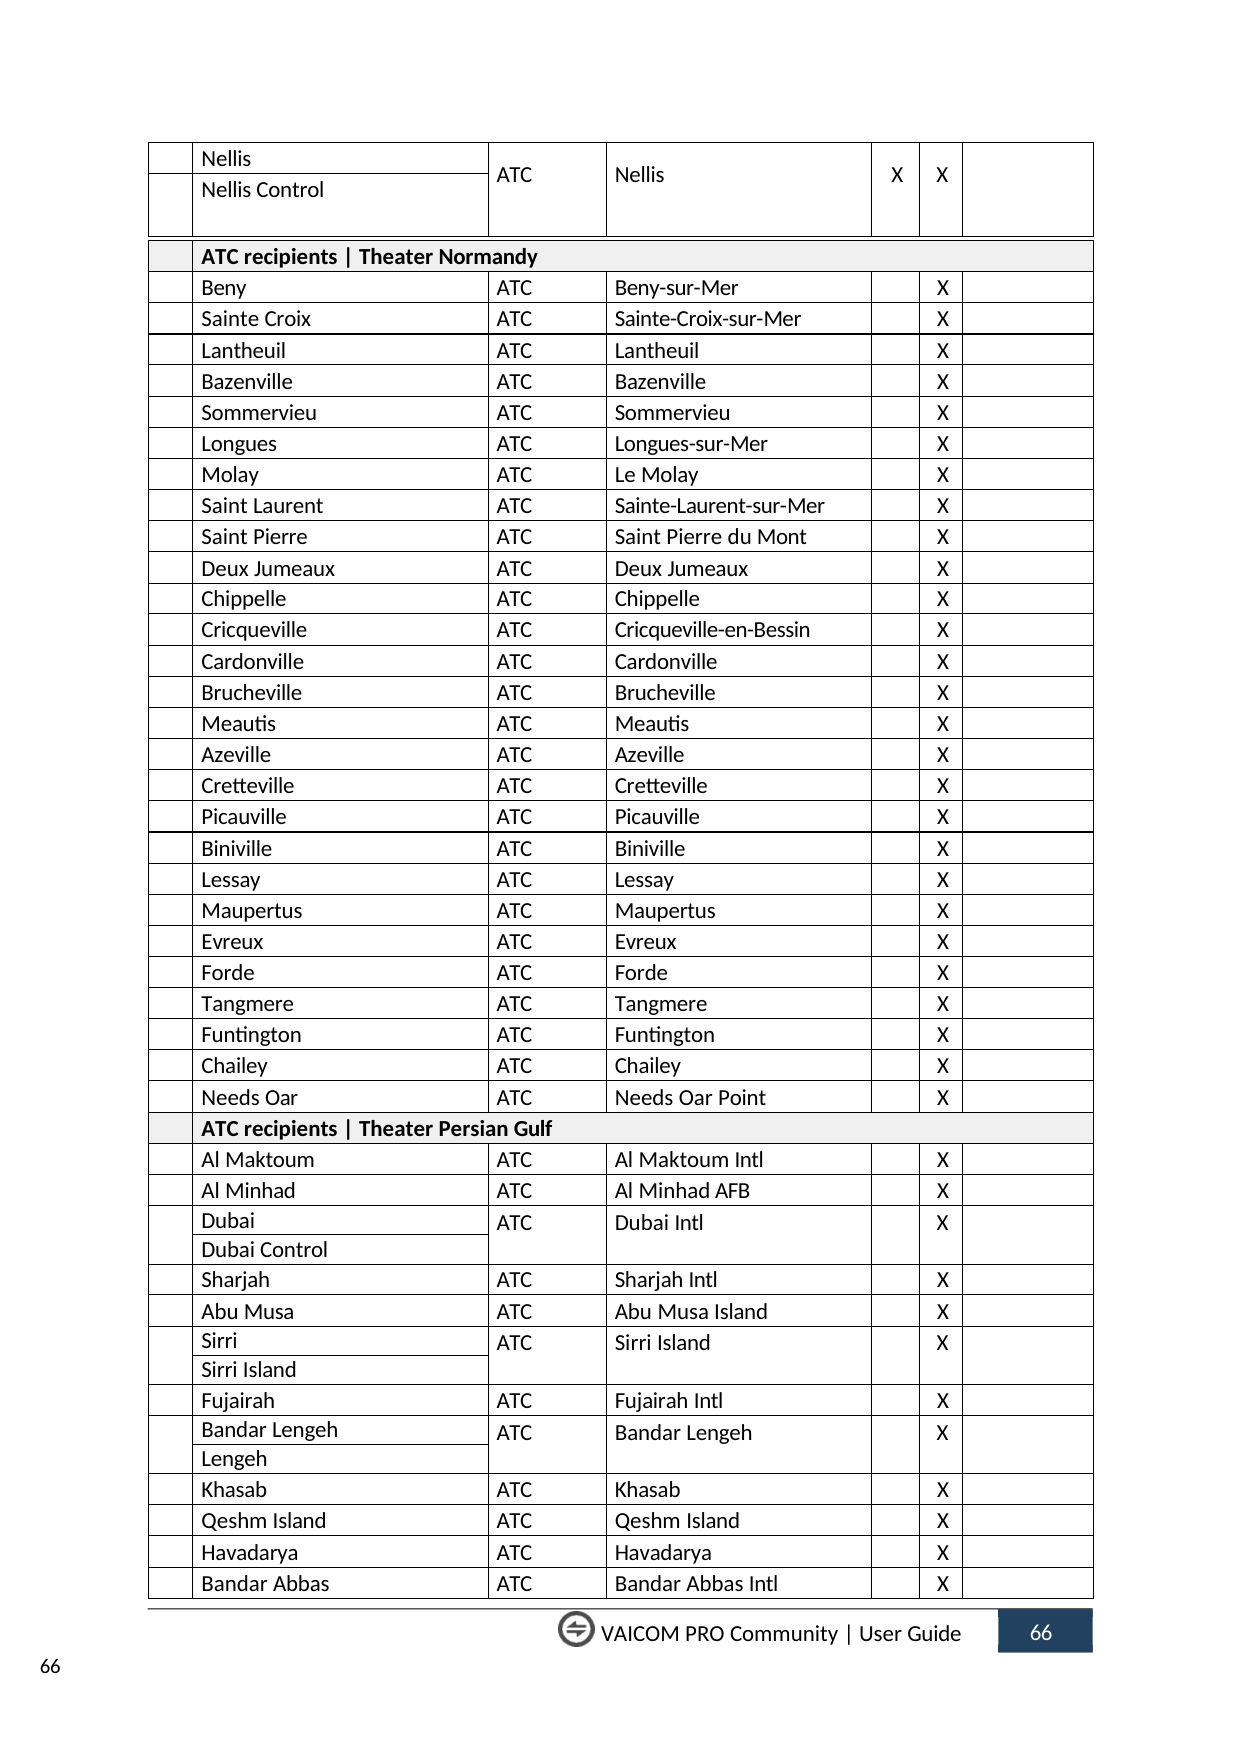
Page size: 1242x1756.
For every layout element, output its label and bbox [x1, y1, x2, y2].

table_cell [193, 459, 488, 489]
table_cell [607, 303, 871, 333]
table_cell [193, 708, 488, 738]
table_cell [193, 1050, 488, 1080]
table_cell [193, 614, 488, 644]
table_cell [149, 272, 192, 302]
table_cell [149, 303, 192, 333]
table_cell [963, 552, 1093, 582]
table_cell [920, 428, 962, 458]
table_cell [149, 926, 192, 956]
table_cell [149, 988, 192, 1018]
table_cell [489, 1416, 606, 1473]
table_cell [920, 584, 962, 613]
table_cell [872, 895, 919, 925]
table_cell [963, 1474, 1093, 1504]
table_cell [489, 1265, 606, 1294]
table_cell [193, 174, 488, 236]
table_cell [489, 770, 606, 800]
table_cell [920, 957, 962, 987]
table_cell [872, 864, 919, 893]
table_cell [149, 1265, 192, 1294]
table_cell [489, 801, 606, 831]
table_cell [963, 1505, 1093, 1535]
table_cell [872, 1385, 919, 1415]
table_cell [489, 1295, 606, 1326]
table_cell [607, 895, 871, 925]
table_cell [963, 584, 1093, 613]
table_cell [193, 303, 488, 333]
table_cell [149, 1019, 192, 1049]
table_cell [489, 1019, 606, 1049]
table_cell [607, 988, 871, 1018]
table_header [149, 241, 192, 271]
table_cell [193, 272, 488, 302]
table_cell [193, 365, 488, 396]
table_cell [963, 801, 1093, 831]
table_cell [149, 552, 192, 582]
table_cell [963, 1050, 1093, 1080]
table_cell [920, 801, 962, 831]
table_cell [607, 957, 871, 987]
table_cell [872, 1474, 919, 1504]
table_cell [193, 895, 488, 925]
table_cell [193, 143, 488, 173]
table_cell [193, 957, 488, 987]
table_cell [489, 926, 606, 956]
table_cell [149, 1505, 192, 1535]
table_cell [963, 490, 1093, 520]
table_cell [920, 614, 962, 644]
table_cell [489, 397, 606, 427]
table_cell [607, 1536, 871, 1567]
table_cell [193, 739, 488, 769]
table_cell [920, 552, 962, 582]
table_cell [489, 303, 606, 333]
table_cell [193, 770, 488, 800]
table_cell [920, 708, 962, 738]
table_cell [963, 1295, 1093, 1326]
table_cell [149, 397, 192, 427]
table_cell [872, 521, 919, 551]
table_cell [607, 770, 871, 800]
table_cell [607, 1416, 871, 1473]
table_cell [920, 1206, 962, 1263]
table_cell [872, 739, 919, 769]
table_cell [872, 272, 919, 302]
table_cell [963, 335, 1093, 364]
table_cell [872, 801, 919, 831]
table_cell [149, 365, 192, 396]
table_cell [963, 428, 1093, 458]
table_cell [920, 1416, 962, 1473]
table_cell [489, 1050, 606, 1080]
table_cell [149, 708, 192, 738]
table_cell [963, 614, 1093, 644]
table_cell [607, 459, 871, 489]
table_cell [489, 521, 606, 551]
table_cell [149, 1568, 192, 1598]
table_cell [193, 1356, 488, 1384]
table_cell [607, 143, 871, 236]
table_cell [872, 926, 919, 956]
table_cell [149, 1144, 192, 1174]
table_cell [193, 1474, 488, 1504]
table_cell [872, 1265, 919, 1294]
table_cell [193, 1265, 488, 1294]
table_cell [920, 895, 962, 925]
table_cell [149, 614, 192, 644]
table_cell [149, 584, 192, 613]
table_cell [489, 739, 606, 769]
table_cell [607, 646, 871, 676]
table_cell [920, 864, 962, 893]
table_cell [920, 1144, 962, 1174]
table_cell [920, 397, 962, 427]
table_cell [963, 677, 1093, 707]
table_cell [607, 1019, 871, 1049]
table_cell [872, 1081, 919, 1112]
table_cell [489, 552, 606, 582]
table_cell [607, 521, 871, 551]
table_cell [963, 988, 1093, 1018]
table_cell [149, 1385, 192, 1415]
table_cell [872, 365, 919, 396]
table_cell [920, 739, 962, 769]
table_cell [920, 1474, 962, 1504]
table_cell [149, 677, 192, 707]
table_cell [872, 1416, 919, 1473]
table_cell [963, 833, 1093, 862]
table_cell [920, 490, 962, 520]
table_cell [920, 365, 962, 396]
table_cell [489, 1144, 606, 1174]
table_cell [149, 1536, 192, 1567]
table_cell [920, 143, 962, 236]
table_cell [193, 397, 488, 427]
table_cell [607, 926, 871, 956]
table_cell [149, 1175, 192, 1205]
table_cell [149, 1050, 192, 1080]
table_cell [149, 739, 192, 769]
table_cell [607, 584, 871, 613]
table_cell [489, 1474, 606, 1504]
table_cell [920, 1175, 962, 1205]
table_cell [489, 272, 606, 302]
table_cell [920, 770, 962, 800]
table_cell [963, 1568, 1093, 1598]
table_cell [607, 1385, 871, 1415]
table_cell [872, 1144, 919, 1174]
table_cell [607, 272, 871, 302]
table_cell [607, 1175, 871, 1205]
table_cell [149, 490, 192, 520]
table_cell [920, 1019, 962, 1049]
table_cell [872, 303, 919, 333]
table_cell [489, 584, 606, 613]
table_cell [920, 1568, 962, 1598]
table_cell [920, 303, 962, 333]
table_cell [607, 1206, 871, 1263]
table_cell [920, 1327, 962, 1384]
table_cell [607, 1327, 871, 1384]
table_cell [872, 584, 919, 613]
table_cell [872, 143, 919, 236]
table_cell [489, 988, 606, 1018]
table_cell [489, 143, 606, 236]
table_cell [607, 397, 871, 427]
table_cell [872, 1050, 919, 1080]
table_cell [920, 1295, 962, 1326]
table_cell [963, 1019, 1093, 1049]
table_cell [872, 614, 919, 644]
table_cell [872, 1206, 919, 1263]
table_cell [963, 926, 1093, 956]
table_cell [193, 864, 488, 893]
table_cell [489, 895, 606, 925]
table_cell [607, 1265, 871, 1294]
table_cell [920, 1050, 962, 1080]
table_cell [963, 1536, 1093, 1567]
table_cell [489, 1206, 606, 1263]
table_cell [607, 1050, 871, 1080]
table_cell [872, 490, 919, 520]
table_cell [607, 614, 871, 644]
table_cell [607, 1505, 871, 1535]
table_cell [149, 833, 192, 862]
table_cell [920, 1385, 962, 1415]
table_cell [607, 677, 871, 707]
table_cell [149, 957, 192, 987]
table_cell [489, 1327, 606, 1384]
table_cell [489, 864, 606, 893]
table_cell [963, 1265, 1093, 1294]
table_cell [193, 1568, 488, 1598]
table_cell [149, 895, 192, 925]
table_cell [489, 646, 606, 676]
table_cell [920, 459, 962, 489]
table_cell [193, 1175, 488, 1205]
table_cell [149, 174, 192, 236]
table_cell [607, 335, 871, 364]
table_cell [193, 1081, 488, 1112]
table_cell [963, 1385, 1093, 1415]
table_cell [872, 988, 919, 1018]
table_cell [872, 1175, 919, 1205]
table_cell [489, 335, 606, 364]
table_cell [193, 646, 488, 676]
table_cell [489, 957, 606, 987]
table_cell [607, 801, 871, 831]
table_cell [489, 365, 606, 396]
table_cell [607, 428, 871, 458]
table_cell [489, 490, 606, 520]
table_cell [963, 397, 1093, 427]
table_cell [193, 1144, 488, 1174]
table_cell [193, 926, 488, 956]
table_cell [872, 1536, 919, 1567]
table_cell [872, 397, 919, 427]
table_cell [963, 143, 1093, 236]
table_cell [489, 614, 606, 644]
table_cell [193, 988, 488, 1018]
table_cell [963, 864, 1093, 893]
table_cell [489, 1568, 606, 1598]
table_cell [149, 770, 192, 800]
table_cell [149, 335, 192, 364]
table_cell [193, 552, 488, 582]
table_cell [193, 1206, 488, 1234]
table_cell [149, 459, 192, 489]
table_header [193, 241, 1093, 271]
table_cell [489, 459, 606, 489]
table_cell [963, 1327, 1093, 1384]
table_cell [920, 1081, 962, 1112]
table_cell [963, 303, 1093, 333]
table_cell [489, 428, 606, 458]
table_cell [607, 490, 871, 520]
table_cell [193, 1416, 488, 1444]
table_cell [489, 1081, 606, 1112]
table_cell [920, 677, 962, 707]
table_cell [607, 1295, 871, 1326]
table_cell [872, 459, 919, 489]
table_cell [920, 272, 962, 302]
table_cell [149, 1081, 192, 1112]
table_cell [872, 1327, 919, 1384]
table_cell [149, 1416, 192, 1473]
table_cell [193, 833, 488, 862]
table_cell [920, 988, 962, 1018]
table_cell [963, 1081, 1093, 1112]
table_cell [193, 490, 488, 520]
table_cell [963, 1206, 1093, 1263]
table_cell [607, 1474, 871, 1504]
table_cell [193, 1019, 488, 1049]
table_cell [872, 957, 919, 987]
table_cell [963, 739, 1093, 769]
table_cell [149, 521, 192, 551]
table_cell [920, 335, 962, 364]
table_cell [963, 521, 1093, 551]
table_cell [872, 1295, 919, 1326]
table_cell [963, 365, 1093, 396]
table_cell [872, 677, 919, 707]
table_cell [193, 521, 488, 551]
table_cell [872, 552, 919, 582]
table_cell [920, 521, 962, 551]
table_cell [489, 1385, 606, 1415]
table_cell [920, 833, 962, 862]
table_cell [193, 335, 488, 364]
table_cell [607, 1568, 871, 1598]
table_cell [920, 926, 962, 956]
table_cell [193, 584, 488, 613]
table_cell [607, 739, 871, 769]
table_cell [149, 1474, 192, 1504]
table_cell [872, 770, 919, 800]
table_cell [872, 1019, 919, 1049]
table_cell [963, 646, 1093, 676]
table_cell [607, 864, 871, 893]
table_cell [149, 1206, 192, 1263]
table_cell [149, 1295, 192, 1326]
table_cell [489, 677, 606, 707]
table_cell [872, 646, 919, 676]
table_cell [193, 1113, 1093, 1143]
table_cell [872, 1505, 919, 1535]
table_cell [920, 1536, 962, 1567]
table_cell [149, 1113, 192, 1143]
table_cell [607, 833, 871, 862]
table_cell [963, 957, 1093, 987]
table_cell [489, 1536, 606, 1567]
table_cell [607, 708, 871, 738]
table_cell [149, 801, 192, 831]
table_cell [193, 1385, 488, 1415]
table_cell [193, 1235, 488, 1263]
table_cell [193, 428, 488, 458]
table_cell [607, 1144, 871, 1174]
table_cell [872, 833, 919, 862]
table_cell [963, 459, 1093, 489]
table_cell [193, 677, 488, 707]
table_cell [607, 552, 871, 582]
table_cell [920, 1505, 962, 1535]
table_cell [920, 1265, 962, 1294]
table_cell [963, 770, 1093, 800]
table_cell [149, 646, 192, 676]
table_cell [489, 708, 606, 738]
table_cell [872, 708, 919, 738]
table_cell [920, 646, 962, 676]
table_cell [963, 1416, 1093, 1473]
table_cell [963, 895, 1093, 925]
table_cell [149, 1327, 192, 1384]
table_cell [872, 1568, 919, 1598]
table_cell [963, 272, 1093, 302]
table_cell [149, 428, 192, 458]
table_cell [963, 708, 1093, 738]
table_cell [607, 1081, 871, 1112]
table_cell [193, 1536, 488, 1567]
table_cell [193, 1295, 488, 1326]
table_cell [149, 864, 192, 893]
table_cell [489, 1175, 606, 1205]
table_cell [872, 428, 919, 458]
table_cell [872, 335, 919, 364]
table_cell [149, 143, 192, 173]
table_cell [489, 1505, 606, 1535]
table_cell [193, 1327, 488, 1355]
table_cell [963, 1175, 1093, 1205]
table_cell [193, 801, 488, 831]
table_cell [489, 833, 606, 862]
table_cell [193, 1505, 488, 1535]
picture [558, 1611, 595, 1647]
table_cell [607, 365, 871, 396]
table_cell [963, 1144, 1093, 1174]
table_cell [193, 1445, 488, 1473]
